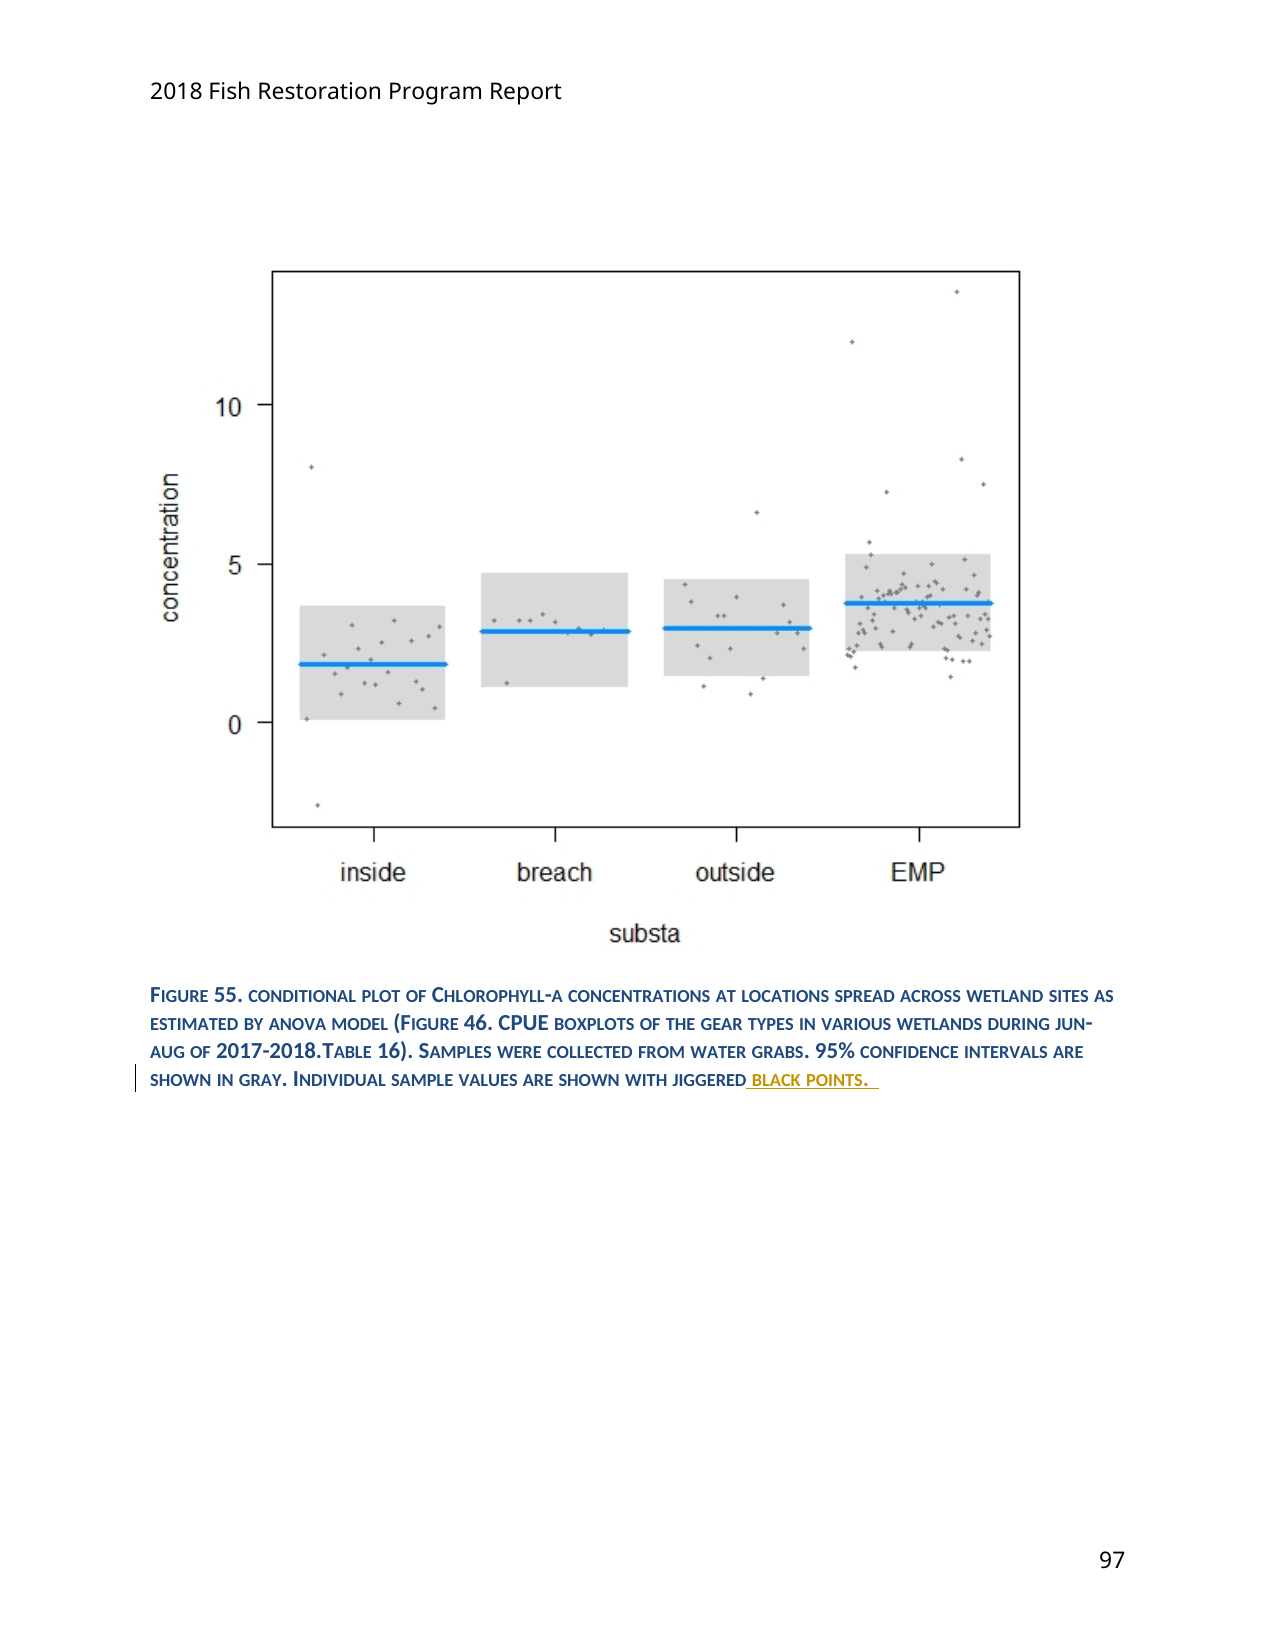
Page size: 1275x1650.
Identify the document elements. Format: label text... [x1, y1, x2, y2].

picture [150, 150, 1083, 980]
text Figure 55. conditional plot of Chlorophyll-a concentrations at locations spread across wetland sites as estimated by anova model (Table 16). Samples were collected from water grabs. 95% confidence intervals are shown in gray. Individual sample values are shown with jiggered [150, 980, 1125, 1092]
